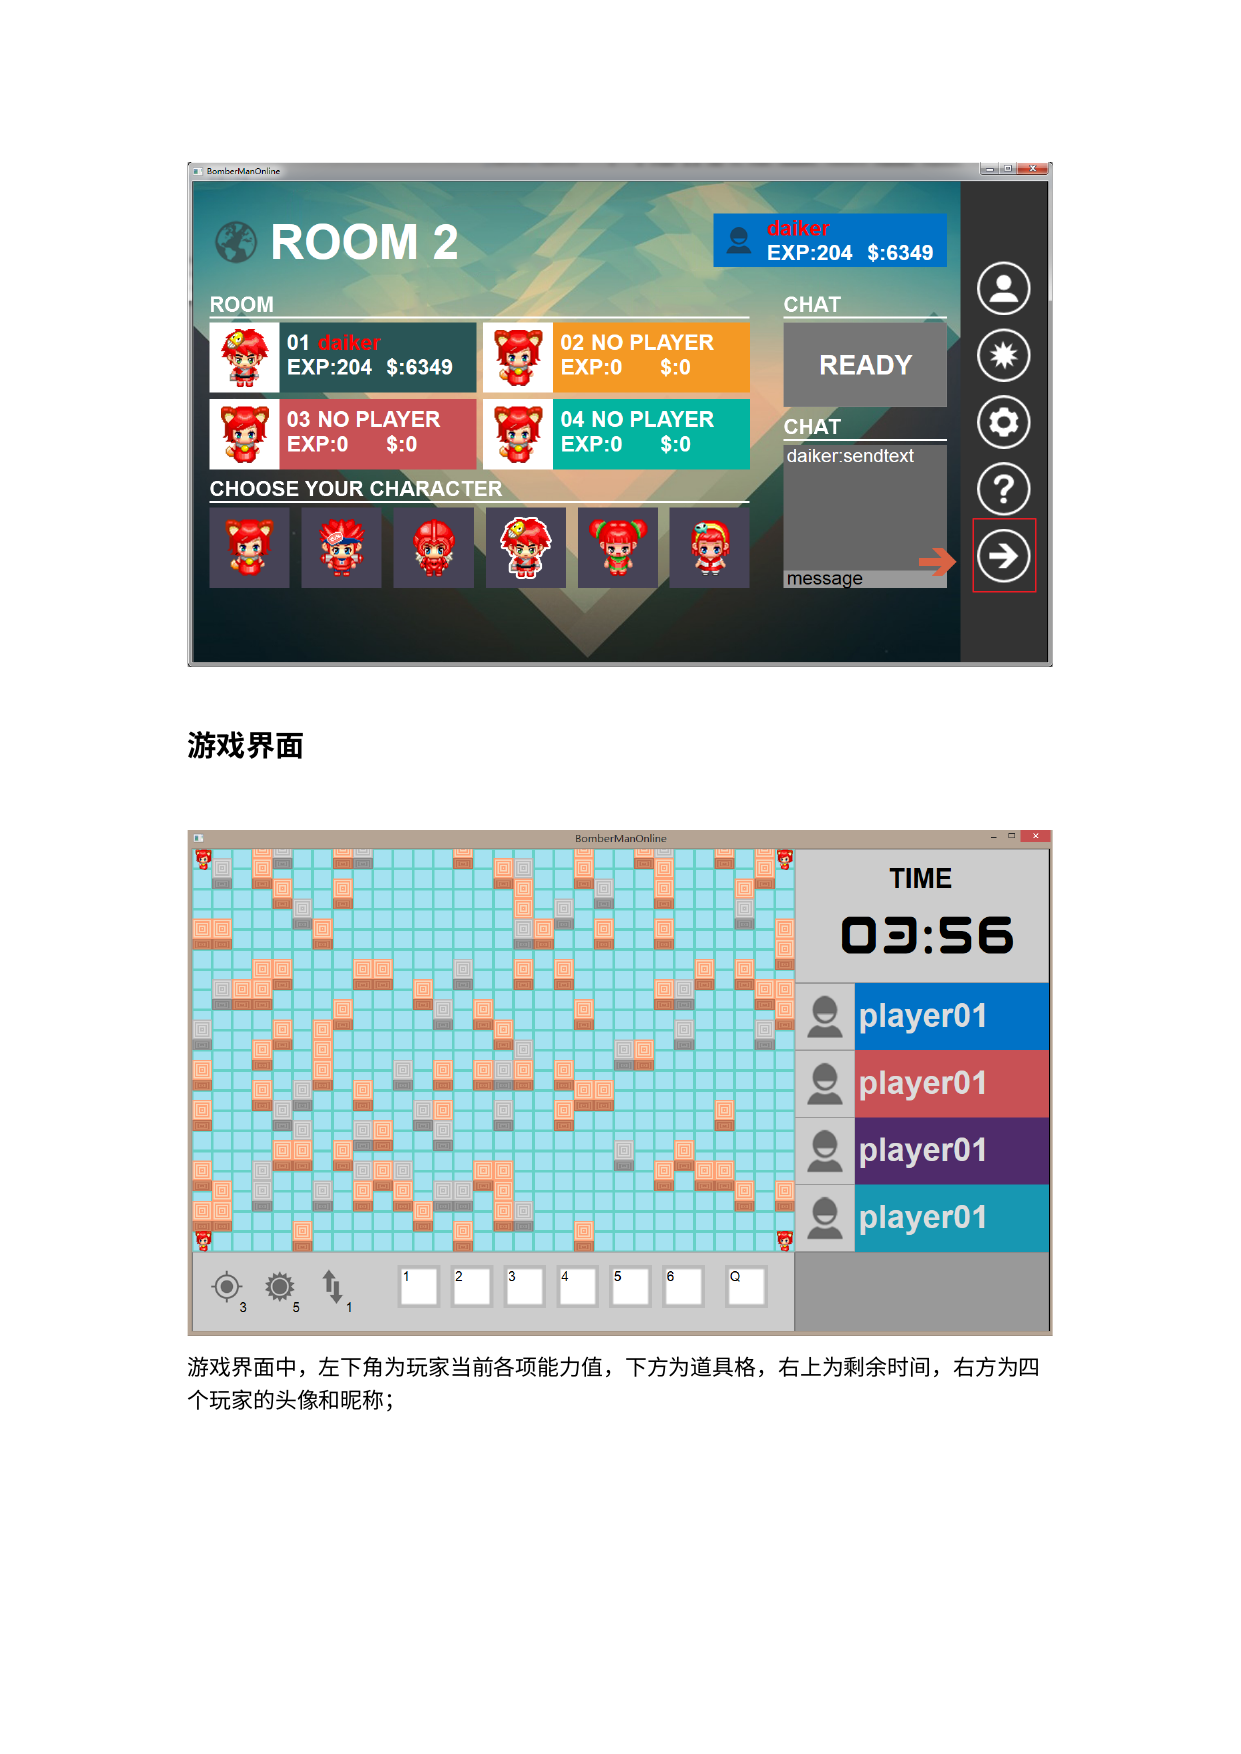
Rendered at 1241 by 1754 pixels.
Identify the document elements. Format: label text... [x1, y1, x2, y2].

subtitle 游戏界面 [187, 711, 1053, 776]
text 游戏界面中，左下角为玩家当前各项能力值，下方为道具格，右上为剩余时间，右方为四个玩家的头像和昵称； [187, 1350, 1053, 1415]
picture [187, 830, 1053, 1336]
picture [187, 162, 1053, 667]
